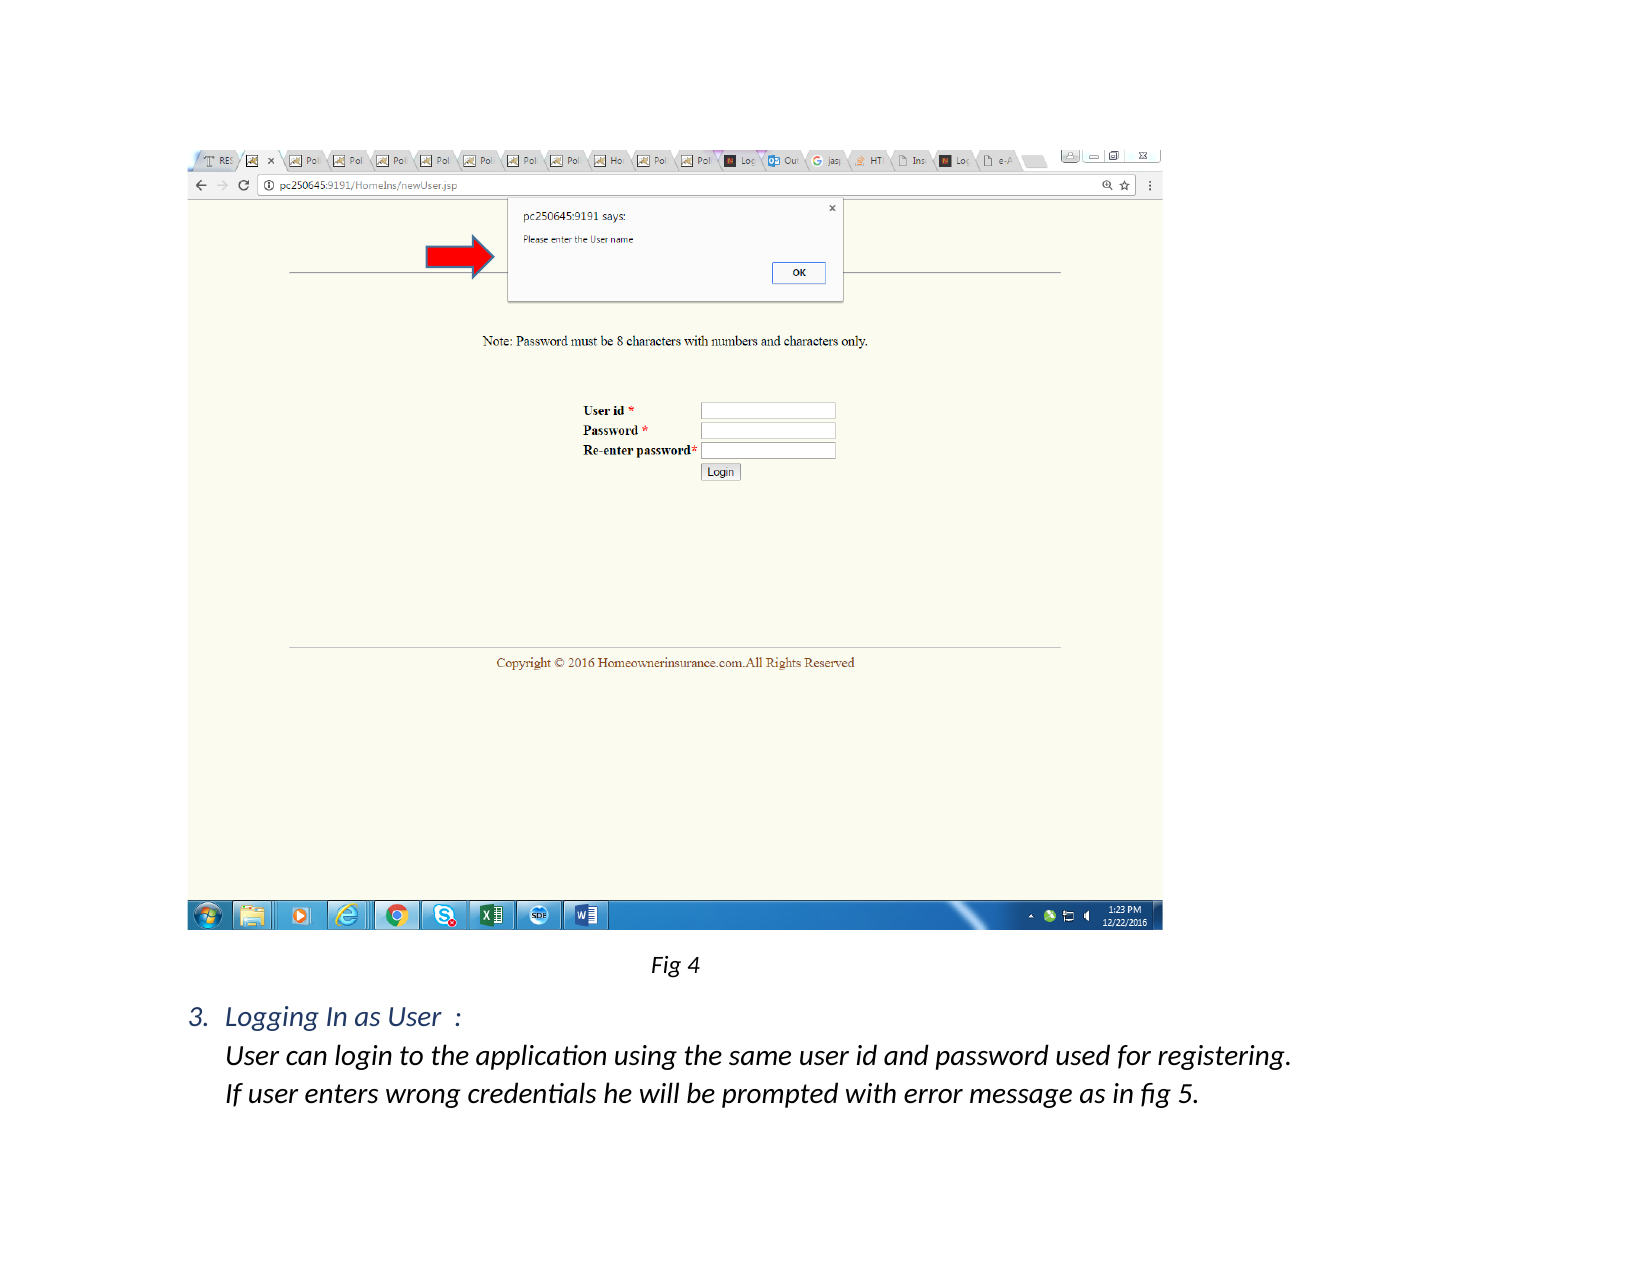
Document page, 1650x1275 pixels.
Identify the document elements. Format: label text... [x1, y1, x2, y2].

list User can login to the application using the same user id and password used for registering. [225, 1037, 1500, 1072]
list If user enters wrong credentials he will be prompted with error message as in fig 5. [225, 1075, 1500, 1111]
list Logging In as User : [187, 998, 1500, 1034]
picture [187, 150, 1163, 930]
text Fig 4 [187, 949, 1500, 979]
